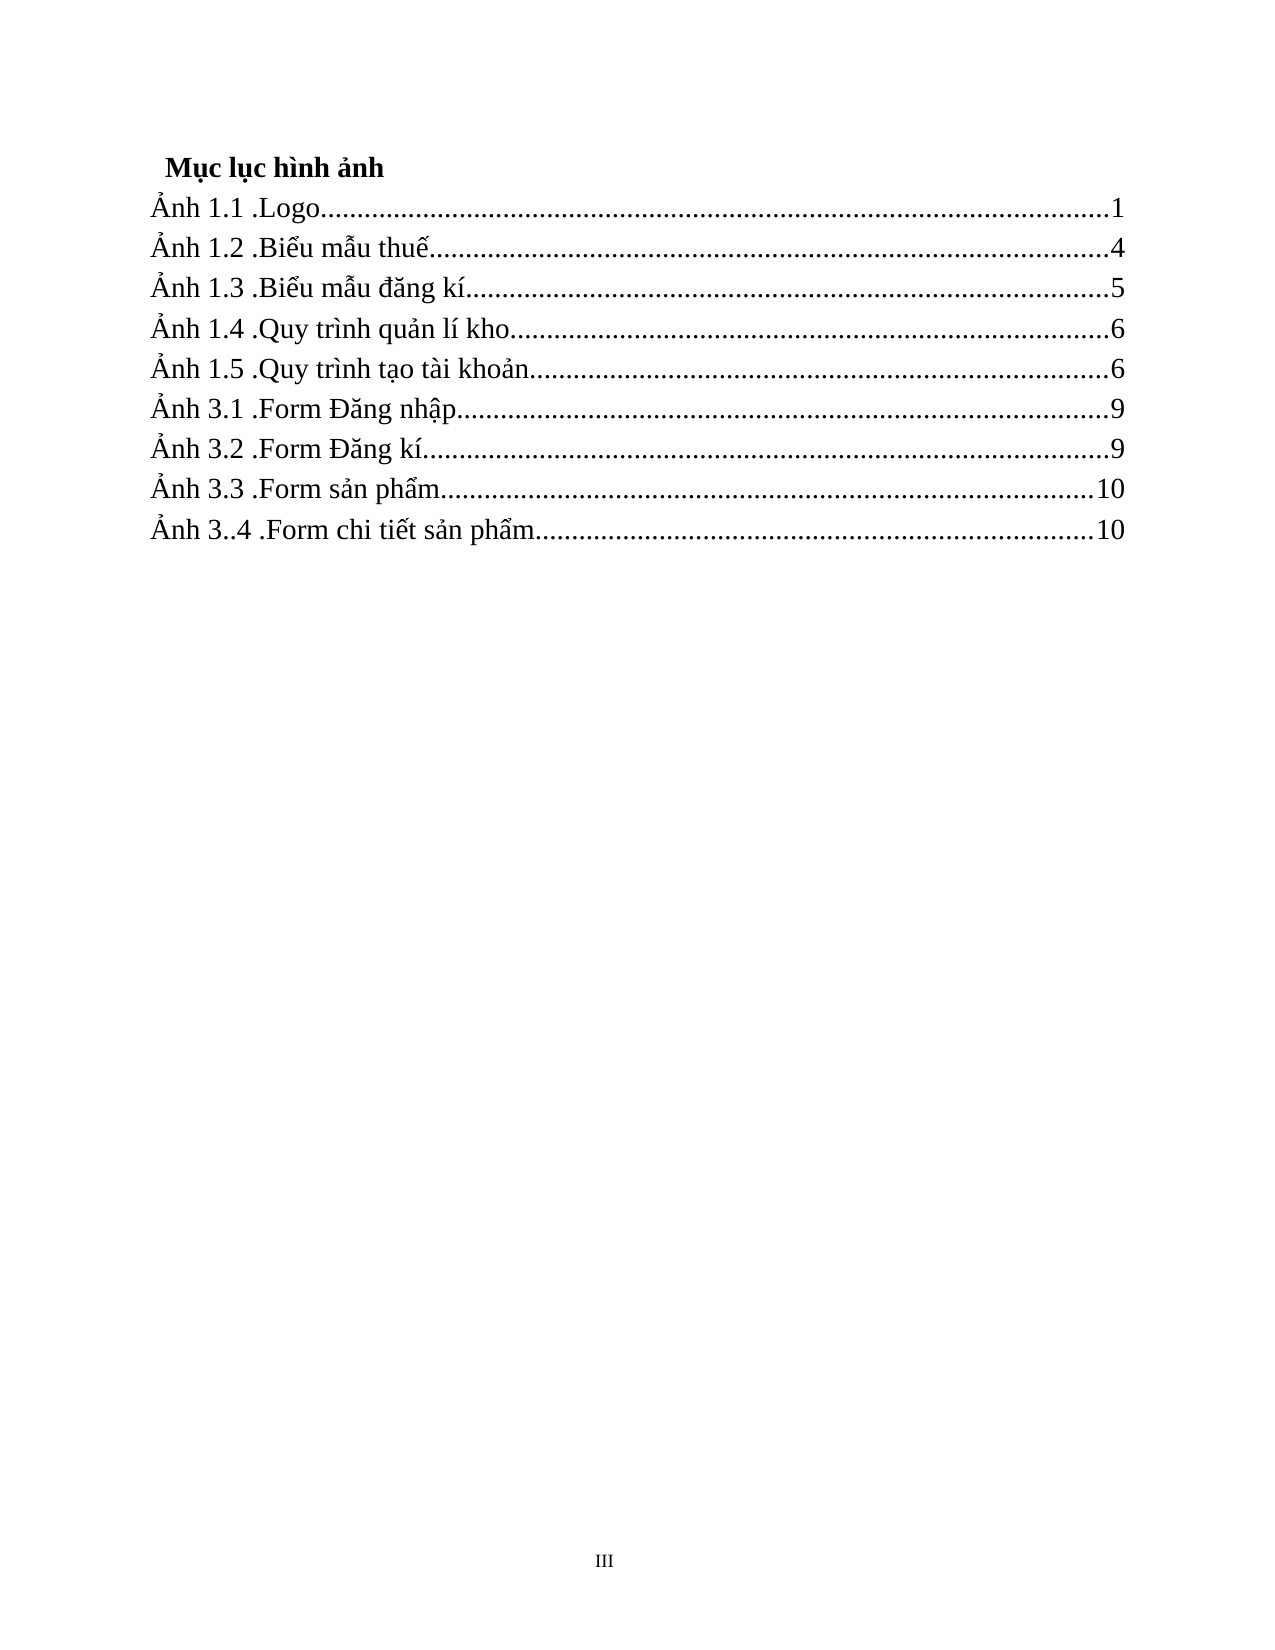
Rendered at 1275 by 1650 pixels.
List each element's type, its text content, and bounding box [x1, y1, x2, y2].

text Ảnh 1.2 .Biểu mẫu thuế. 4 [150, 230, 1125, 264]
text Ảnh 3.2 .Form Đăng kí. 9 [150, 431, 1125, 465]
text Ảnh 3.1 .Form Đăng nhập. 9 [150, 391, 1125, 425]
text Mục lục hình ảnh [150, 150, 1125, 183]
text Ảnh 1.5 .Quy trình tạo tài khoản. 6 [150, 351, 1125, 384]
text Ảnh 1.3 .Biểu mẫu đăng kí. 5 [150, 271, 1125, 304]
text Ảnh 3..4 .Form chi tiết sản phẩm. 10 [150, 512, 1125, 545]
text Ảnh 1.1 .Logo 1 [150, 190, 1125, 224]
text Ảnh 3.3 .Form sản phẩm. 10 [150, 472, 1125, 505]
text Ảnh 1.4 .Quy trình quản lí kho. 6 [150, 311, 1125, 344]
